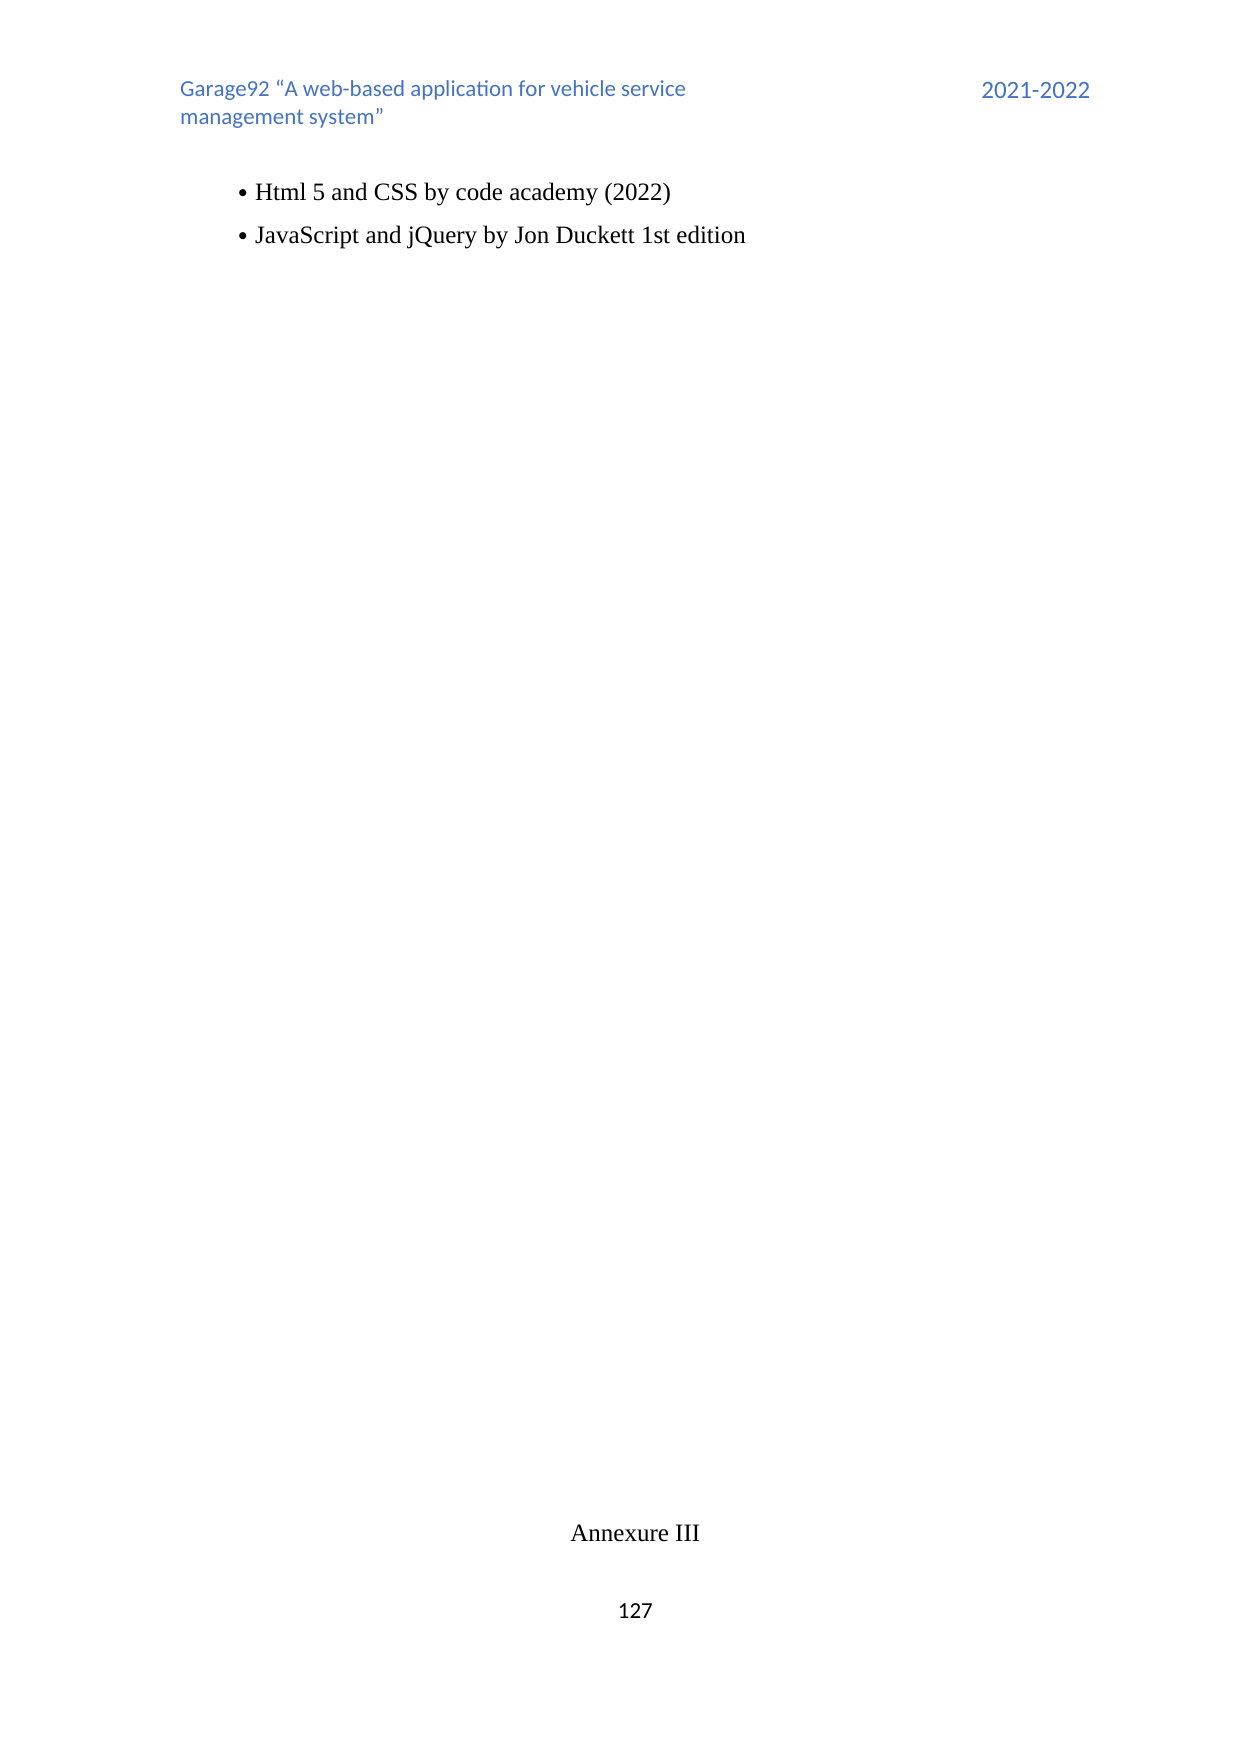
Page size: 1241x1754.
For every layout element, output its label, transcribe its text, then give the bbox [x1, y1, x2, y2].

list Html 5 and CSS by code academy (2022) [239, 177, 1090, 206]
text Annexure III [180, 1518, 1090, 1547]
list JavaScript and jQuery by Jon Duckett 1st edition [239, 220, 1090, 249]
